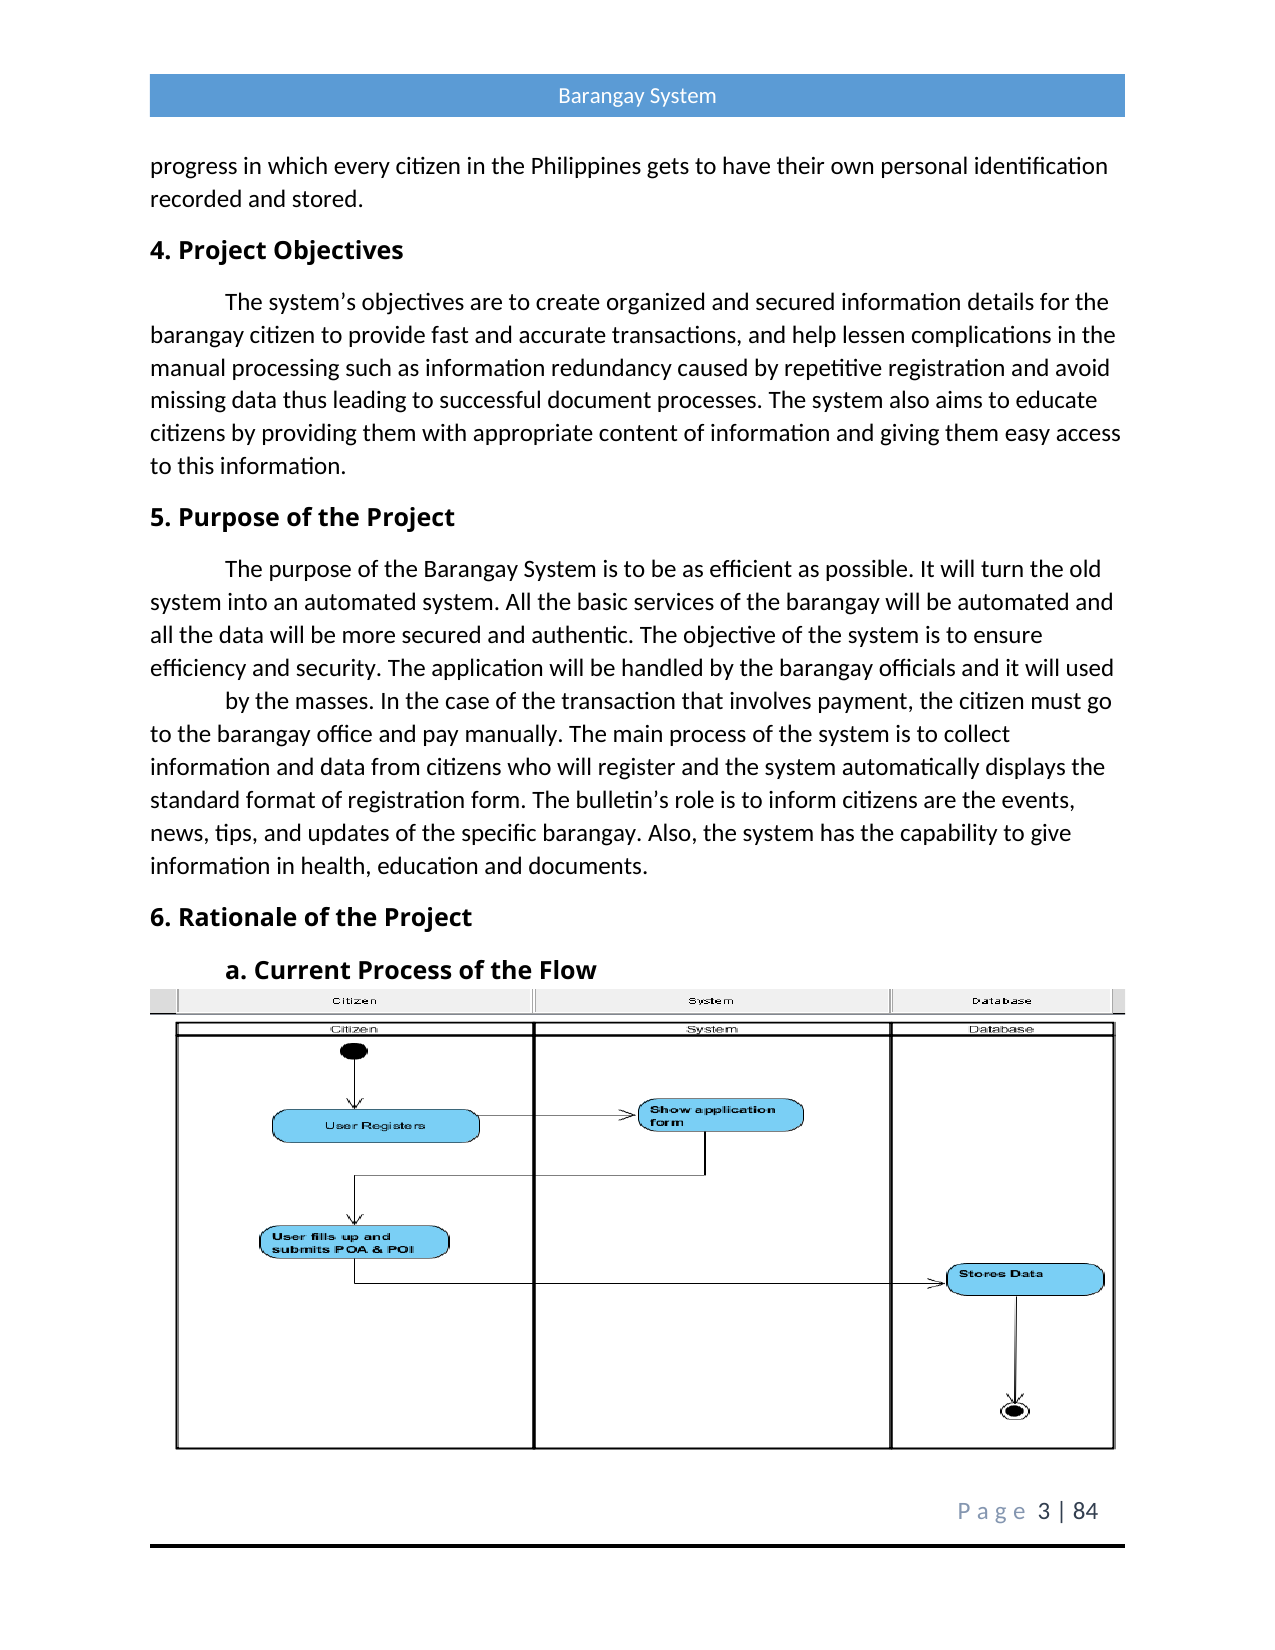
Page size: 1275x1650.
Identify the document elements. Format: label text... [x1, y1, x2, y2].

text The purpose of the Barangay System is to be as efficient as possible. It will turn the old system into an automated system. All the basic services of the barangay will be automated and all the data will be more secured and authentic. The objective of the system is to ensure efficiency and security. The application will be handled by the barangay officials and it will used by the masses. In the case of the transaction that involves payment, the citizen must go to the barangay office and pay manually. The main process of the system is to collect information and data from citizens who will register and the system automatically displays the standard format of registration form. The bulletin’s role is to inform citizens are the events, news, tips, and updates of the specific barangay. Also, the system has the capability to give information in health, education and documents. [150, 553, 1125, 880]
text 4. Project Objectives [150, 232, 1125, 267]
text 6. Rationale of the Project [150, 899, 1125, 933]
text a. Current Process of the Flow [150, 953, 1125, 989]
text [150, 150, 1125, 213]
picture [150, 989, 1125, 1458]
text The system’s objectives are to create organized and secured information details for the barangay citizen to provide fast and accurate transactions, and help lessen complications in the manual processing such as information redundancy caused by repetitive registration and avoid missing data thus leading to successful document processes. The system also aims to educate citizens by providing them with appropriate content of information and giving them easy access to this information. [150, 286, 1125, 481]
text 5. Purpose of the Project [150, 500, 1125, 534]
